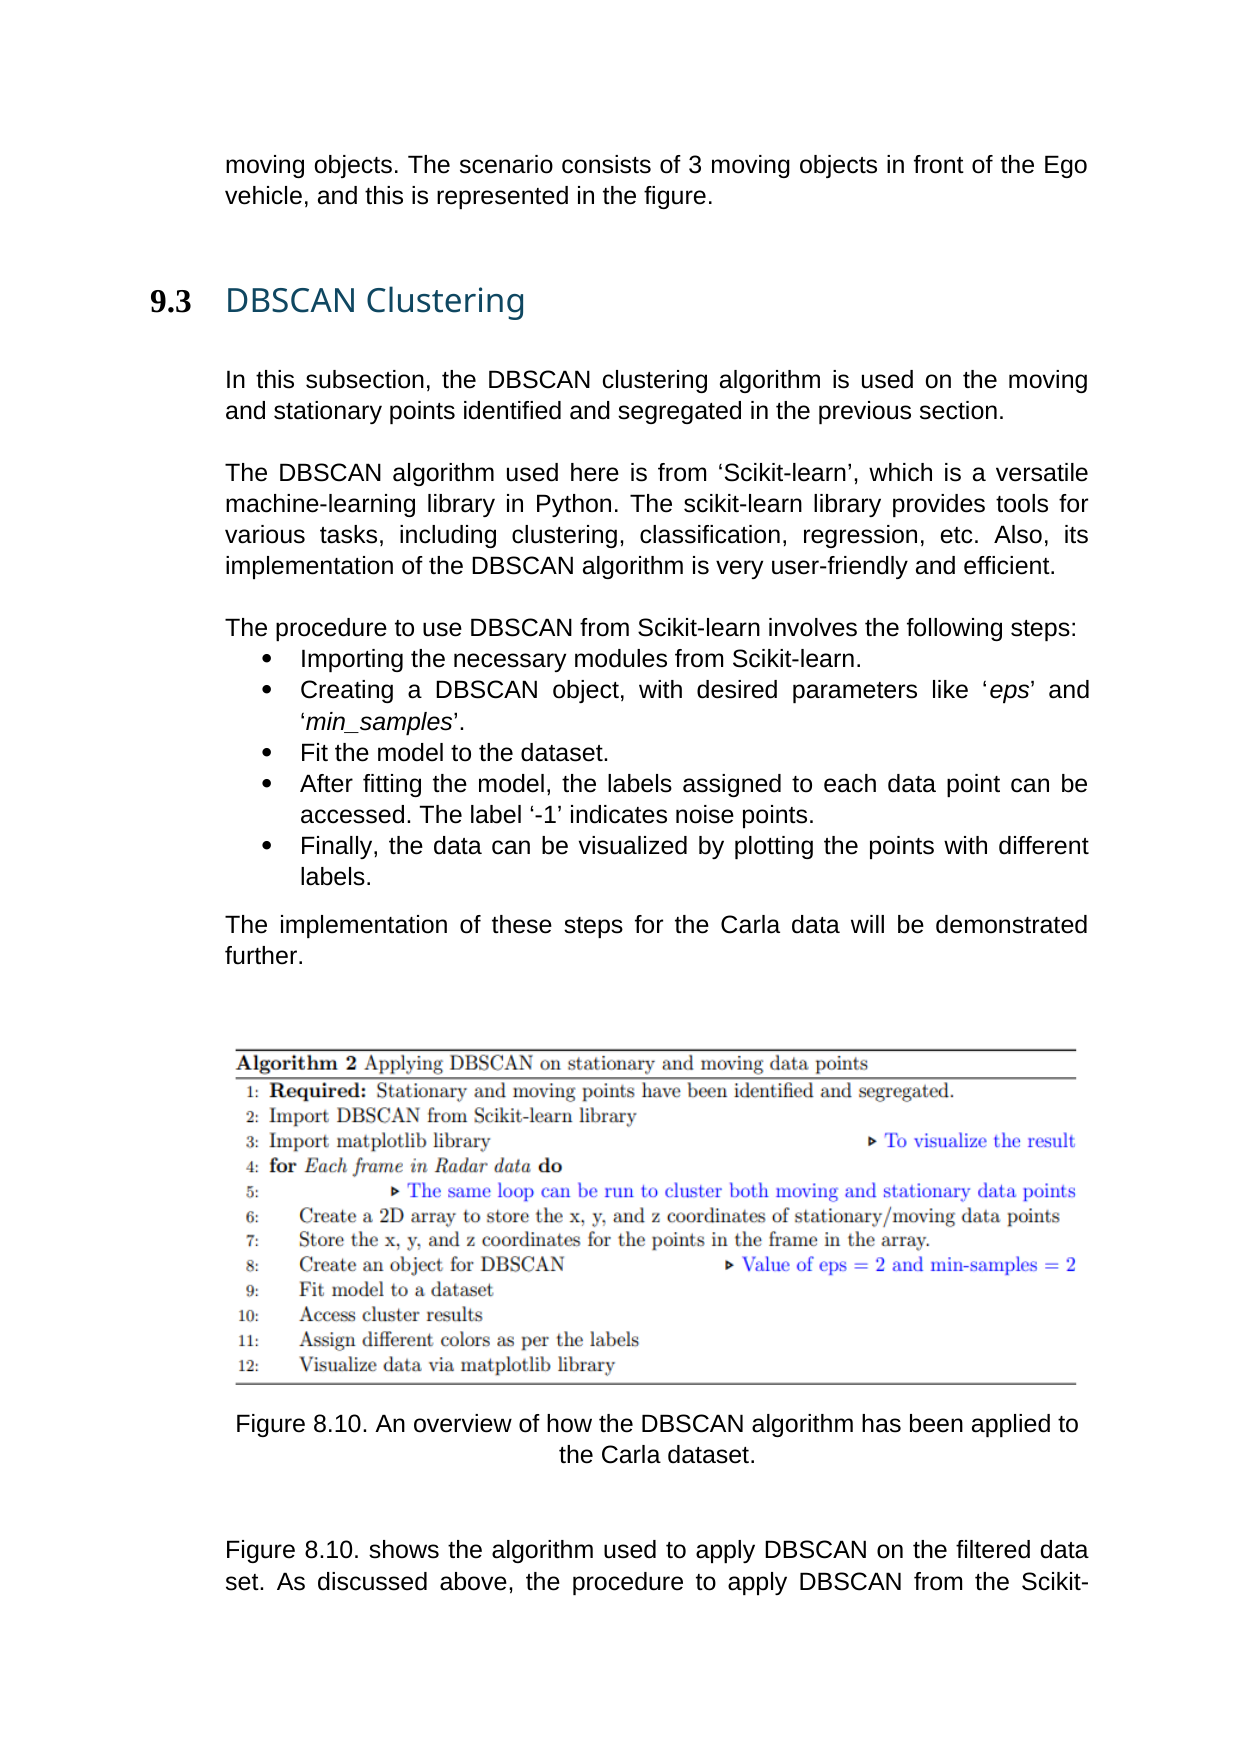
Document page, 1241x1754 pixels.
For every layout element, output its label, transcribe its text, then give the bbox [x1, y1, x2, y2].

text The implementation of these steps for the Carla data will be demonstrated further. [225, 910, 1090, 969]
picture [225, 1036, 1087, 1390]
subtitle DBSCAN Clustering [150, 276, 1090, 322]
list After fitting the model, the labels assigned to each data point can be accessed. The label ‘-1’ indicates noise points. [262, 769, 1090, 828]
list Finally, the data can be visualized by plotting the points with different labels. [262, 831, 1090, 891]
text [225, 1536, 1090, 1595]
list Importing the necessary modules from Scikit-learn. [262, 644, 1090, 673]
list The procedure to use DBSCAN from Scikit-learn involves the following steps: [225, 613, 1090, 642]
list Creating a DBSCAN object, with desired parameters like ‘eps’ and ‘min_samples’. [262, 675, 1090, 735]
text Figure 8.10. An overview of how the DBSCAN algorithm has been applied to the Carla dataset. [225, 1409, 1090, 1469]
list In this subsection, the DBSCAN clustering algorithm is used on the moving and stationary points identified and segregated in the previous section. [225, 365, 1090, 424]
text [225, 150, 1090, 210]
list Fit the model to the dataset. [262, 737, 1090, 766]
list The DBSCAN algorithm used here is from ‘Scikit-learn’, which is a versatile machine-learning library in Python. The scikit-learn library provides tools for various tasks, including clustering, classification, regression, etc. Also, its implementation of the DBSCAN algorithm is very user-friendly and efficient. [225, 458, 1090, 580]
